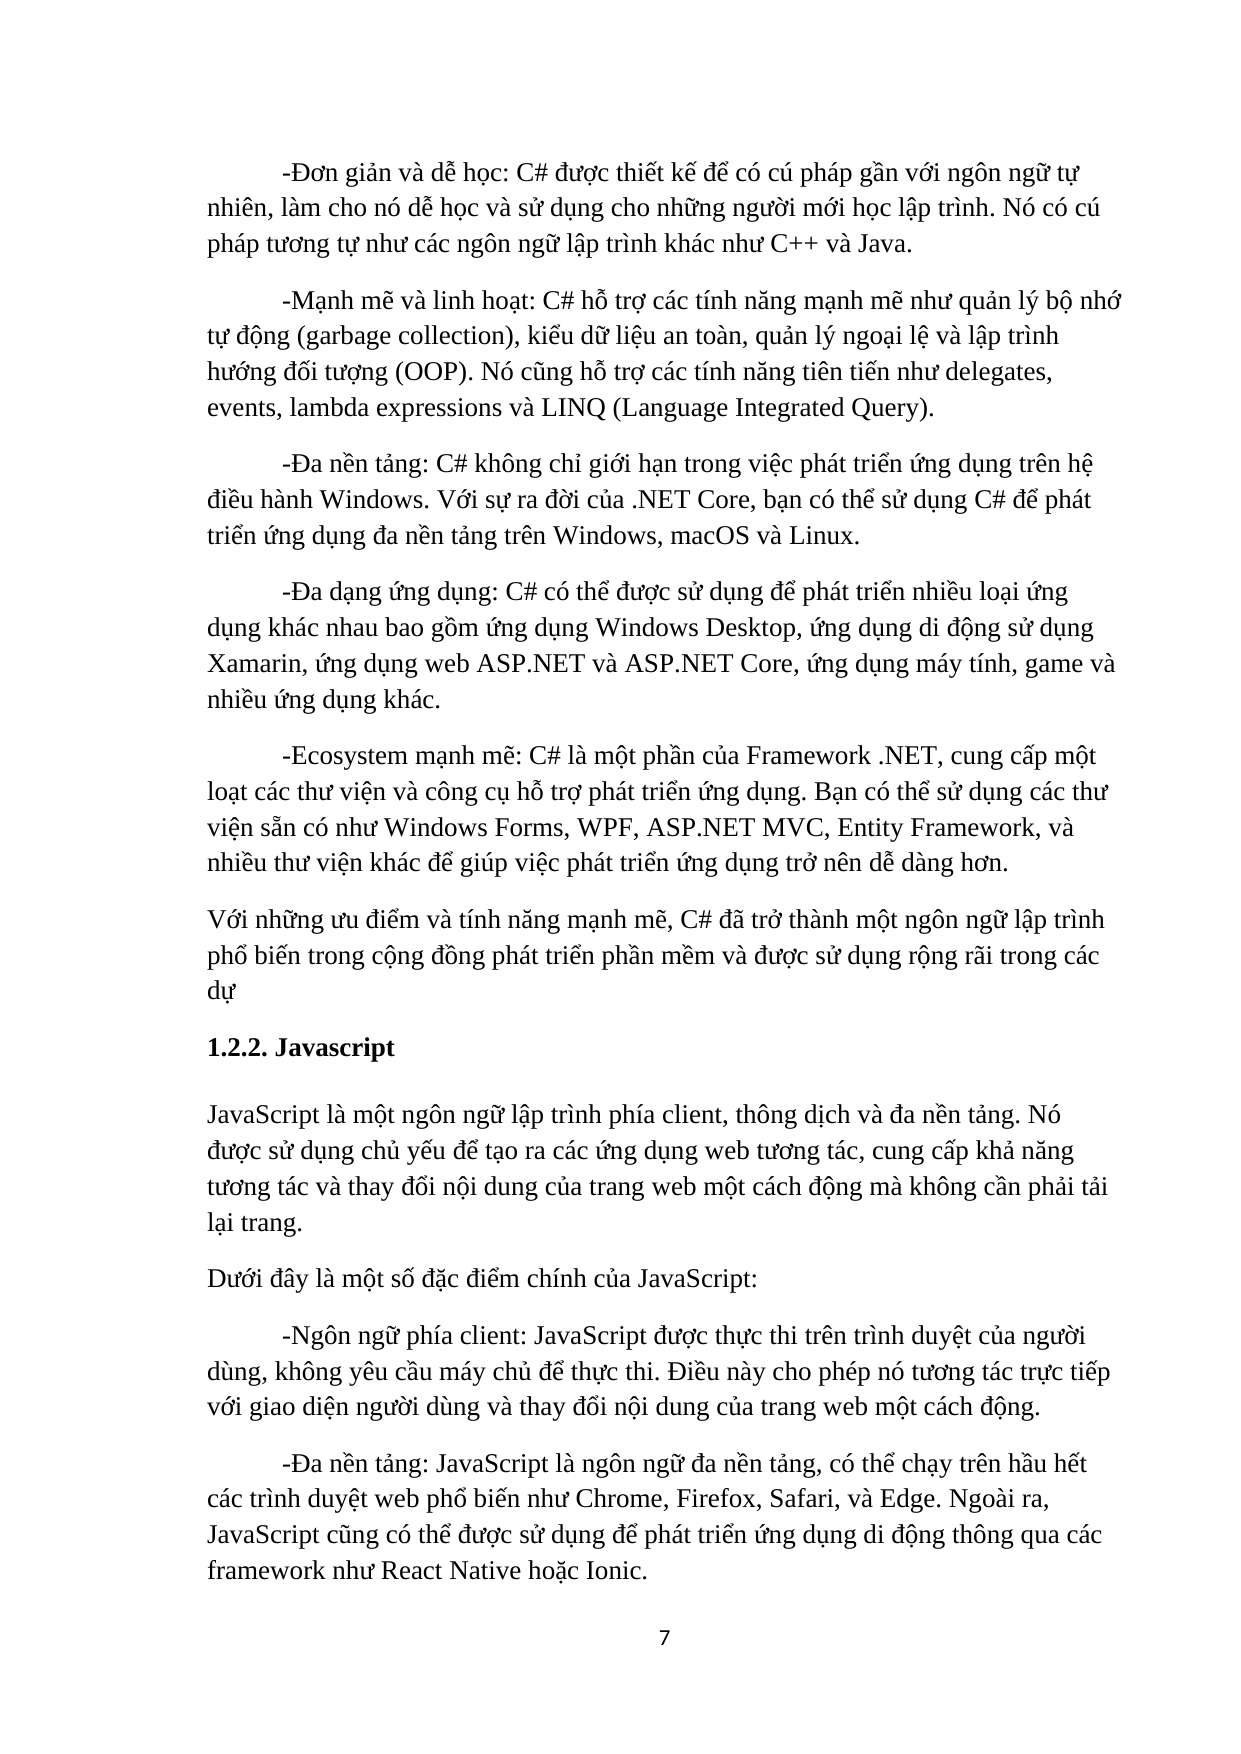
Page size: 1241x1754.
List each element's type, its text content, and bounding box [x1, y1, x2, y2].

text -Đơn giản và dễ học: C# được thiết kế để có cú pháp gần với ngôn ngữ tự nhiên, làm cho nó dễ học và sử dụng cho những người mới học lập trình. Nó có cú pháp tương tự như các ngôn ngữ lập trình khác như C++ và Java. [207, 156, 1122, 258]
text 1.2.2. Javascript [207, 1031, 1122, 1062]
text Dưới đây là một số đặc điểm chính của JavaScript: [207, 1262, 1122, 1293]
text JavaScript là một ngôn ngữ lập trình phía client, thông dịch và đa nền tảng. Nó được sử dụng chủ yếu để tạo ra các ứng dụng web tương tác, cung cấp khả năng tương tác và thay đổi nội dung của trang web một cách động mà không cần phải tải lại trang. [207, 1098, 1122, 1237]
text -Đa dạng ứng dụng: C# có thể được sử dụng để phát triển nhiều loại ứng dụng khác nhau bao gồm ứng dụng Windows Desktop, ứng dụng di động sử dụng Xamarin, ứng dụng web ASP.NET và ASP.NET Core, ứng dụng máy tính, game và nhiều ứng dụng khác. [207, 576, 1122, 714]
text -Mạnh mẽ và linh hoạt: C# hỗ trợ các tính năng mạnh mẽ như quản lý bộ nhớ tự động (garbage collection), kiểu dữ liệu an toàn, quản lý ngoại lệ và lập trình hướng đối tượng (OOP). Nó cũng hỗ trợ các tính năng tiên tiến như delegates, events, lambda expressions và LINQ (Language Integrated Query). [207, 284, 1122, 422]
text Với những ưu điểm và tính năng mạnh mẽ, C# đã trở thành một ngôn ngữ lập trình phổ biến trong cộng đồng phát triển phần mềm và được sử dụng rộng rãi trong các dự [207, 903, 1122, 1006]
text -Đa nền tảng: JavaScript là ngôn ngữ đa nền tảng, có thể chạy trên hầu hết các trình duyệt web phổ biến như Chrome, Firefox, Safari, và Edge. Ngoài ra, JavaScript cũng có thể được sử dụng để phát triển ứng dụng di động thông qua các framework như React Native hoặc Ionic. [207, 1447, 1122, 1585]
text -Ngôn ngữ phía client: JavaScript được thực thi trên trình duyệt của người dùng, không yêu cầu máy chủ để thực thi. Điều này cho phép nó tương tác trực tiếp với giao diện người dùng và thay đổi nội dung của trang web một cách động. [207, 1319, 1122, 1421]
text -Ecosystem mạnh mẽ: C# là một phần của Framework .NET, cung cấp một loạt các thư viện và công cụ hỗ trợ phát triển ứng dụng. Bạn có thể sử dụng các thư viện sẵn có như Windows Forms, WPF, ASP.NET MVC, Entity Framework, và nhiều thư viện khác để giúp việc phát triển ứng dụng trở nên dễ dàng hơn. [207, 739, 1122, 878]
text -Đa nền tảng: C# không chỉ giới hạn trong việc phát triển ứng dụng trên hệ điều hành Windows. Với sự ra đời của .NET Core, bạn có thể sử dụng C# để phát triển ứng dụng đa nền tảng trên Windows, macOS và Linux. [207, 447, 1122, 550]
